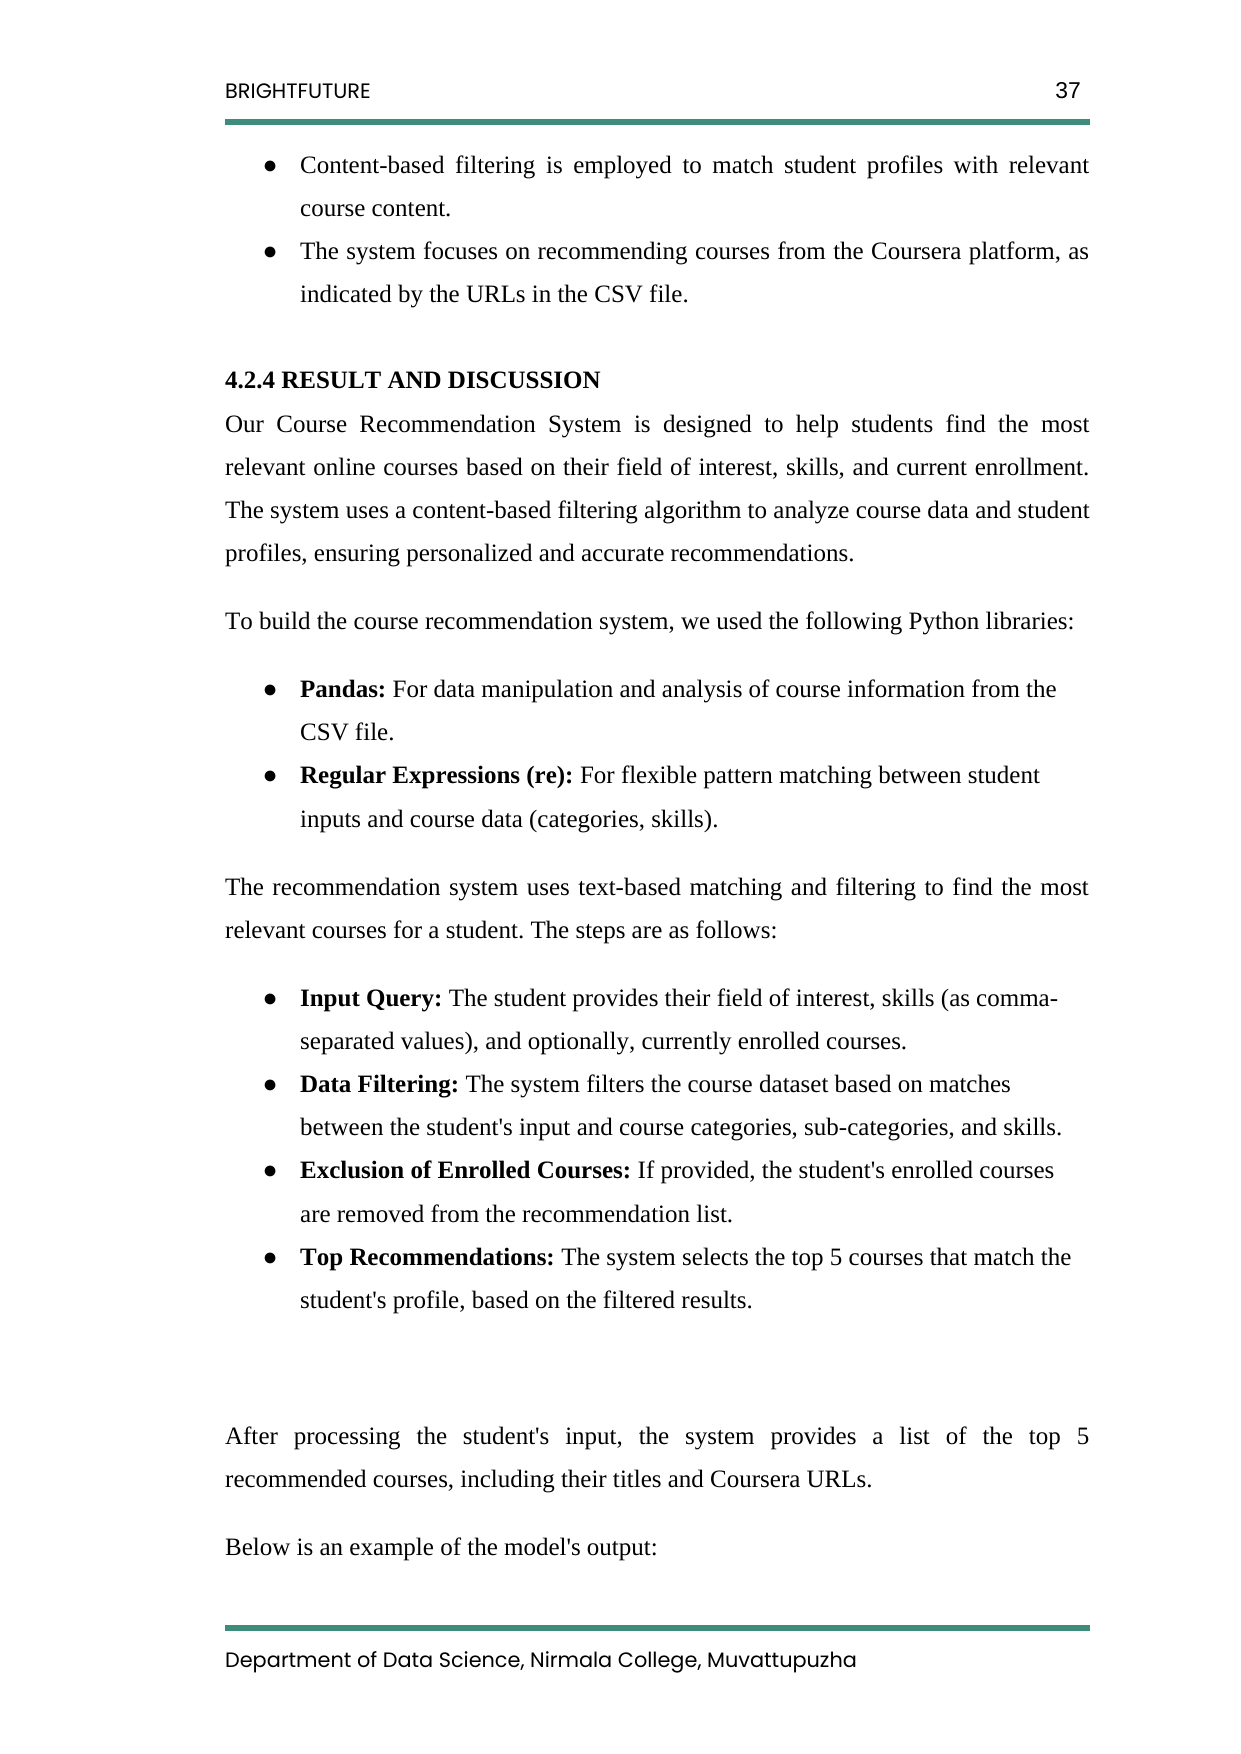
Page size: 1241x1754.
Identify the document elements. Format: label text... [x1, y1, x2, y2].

text To build the course recommendation system, we used the following Python libraries: [225, 606, 1090, 635]
list The system focuses on recommending courses from the Coursera platform, as indicated by the URLs in the CSV file. [262, 236, 1090, 308]
text 4.2.4 RESULT AND DISCUSSION [225, 366, 1090, 394]
list Pandas: For data manipulation and analysis of course information from the CSV file. [262, 674, 1090, 746]
text The recommendation system uses text-based matching and filtering to find the most relevant courses for a student. The steps are as follows: [225, 872, 1090, 944]
text After processing the student's input, the system provides a list of the top 5 recommended courses, including their titles and Coursera URLs. [225, 1421, 1090, 1493]
text Below is an example of the model's output: [225, 1532, 1090, 1561]
list Content-based filtering is employed to match student profiles with relevant course content. [262, 150, 1090, 222]
list Input Query: The student provides their field of interest, skills (as comma-separated values), and optionally, currently enrolled courses. [262, 983, 1090, 1055]
list Data Filtering: The system filters the course dataset based on matches between the student's input and course categories, sub-categories, and skills. [262, 1069, 1090, 1141]
text Our Course Recommendation System is designed to help students find the most relevant online courses based on their field of interest, skills, and current enrollment. The system uses a content-based filtering algorithm to analyze course data and student profiles, ensuring personalized and accurate recommendations. [225, 409, 1090, 567]
list Top Recommendations: The system selects the top 5 courses that match the student's profile, based on the filtered results. [262, 1242, 1090, 1314]
list Regular Expressions (re): For flexible pattern matching between student inputs and course data (categories, skills). [262, 761, 1090, 832]
list Exclusion of Enrolled Courses: If provided, the student's enrolled courses are removed from the recommendation list. [262, 1156, 1090, 1227]
